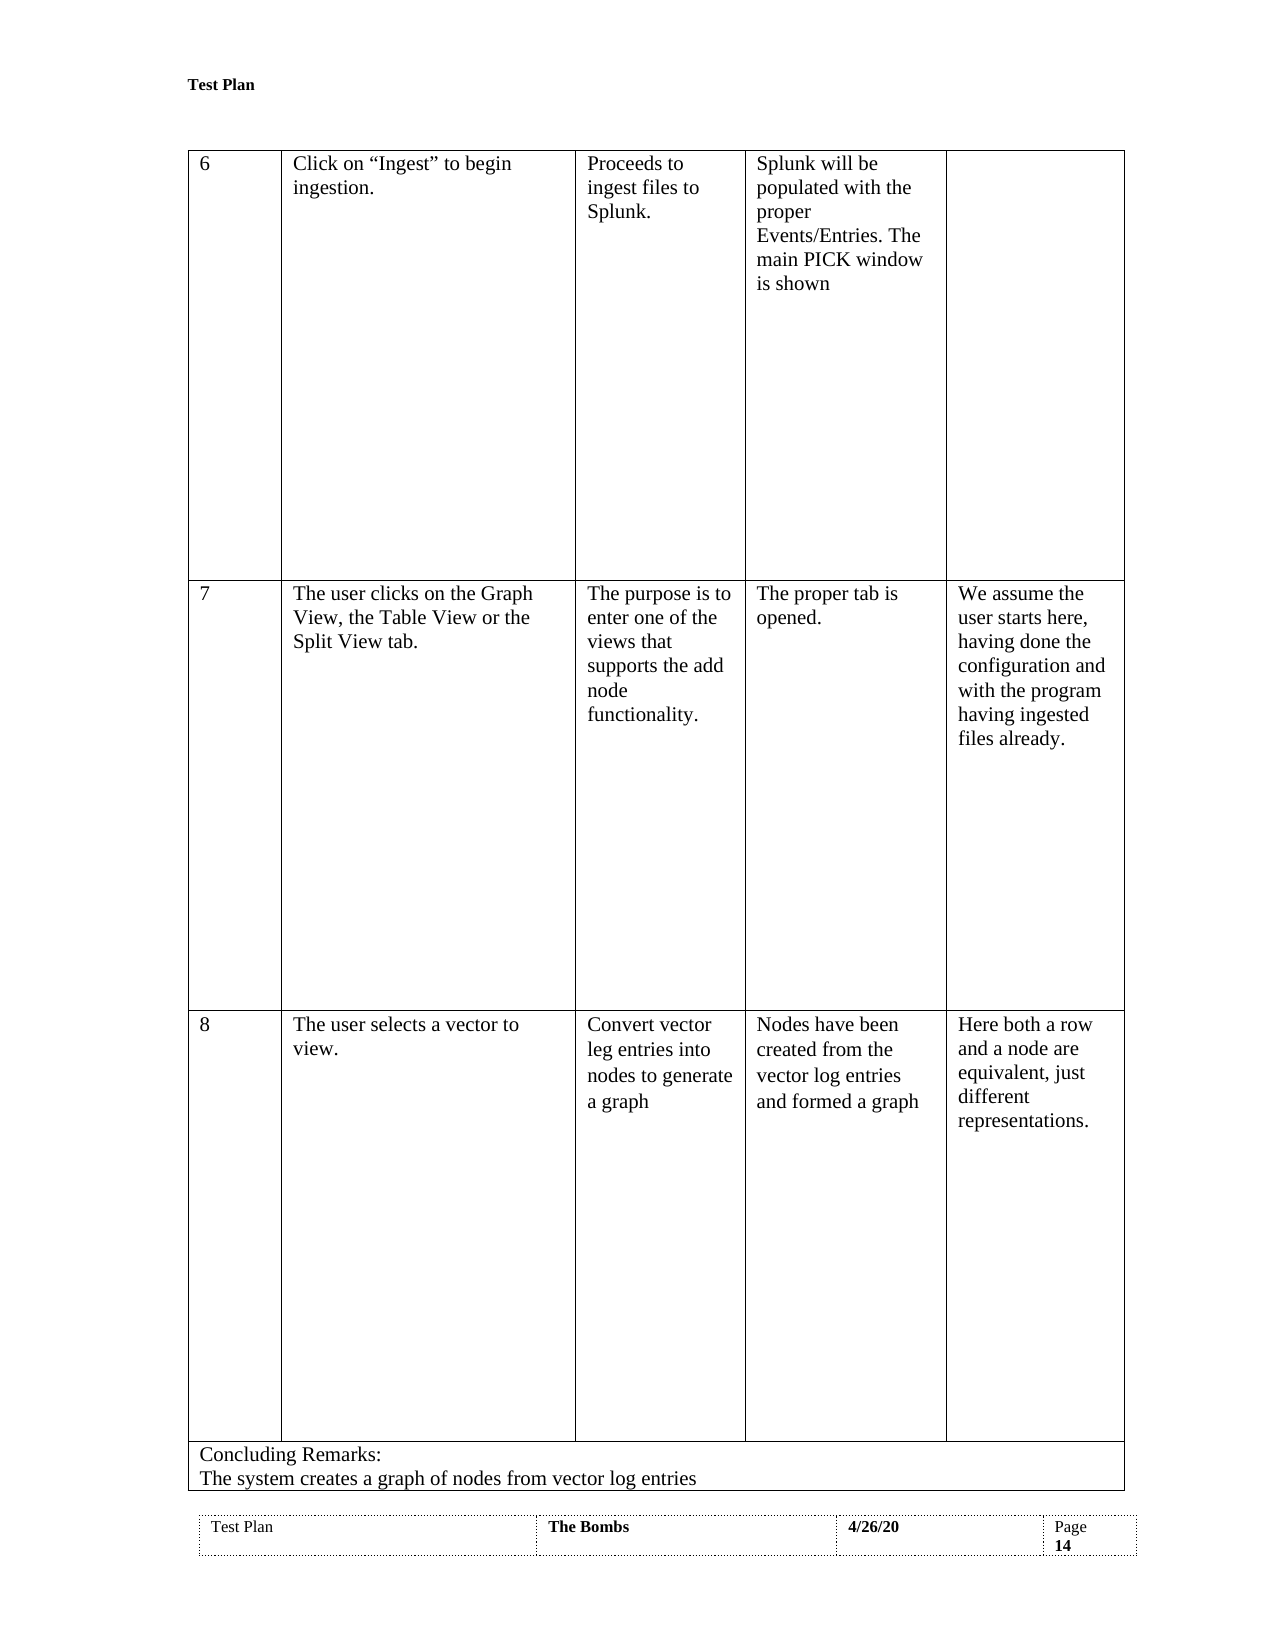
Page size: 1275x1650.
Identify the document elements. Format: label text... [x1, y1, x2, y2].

table_cell The user selects a vector to view. [282, 1011, 575, 1441]
table_cell Concluding Remarks: The system creates a graph of nodes from vector log entries [189, 1442, 1124, 1490]
table_cell The purpose is to enter one of the views that supports the add node functionality. [576, 581, 745, 1010]
table_cell We assume the user starts here, having done the configuration and with the program having ingested files already. [947, 581, 1124, 1010]
table_cell Here both a row and a node are equivalent, just different representations. [947, 1011, 1124, 1441]
table_cell Nodes have been created from the vector log entries and formed a graph [746, 1011, 946, 1441]
table_cell Proceeds to ingest files to Splunk. [576, 151, 745, 580]
table_cell The user clicks on the Graph View, the Table View or the Split View tab. [282, 581, 575, 1010]
table_cell 8 [189, 1011, 281, 1441]
table_cell Click on “Ingest” to begin ingestion. [282, 151, 575, 580]
table_cell Convert vector leg entries into nodes to generate a graph [576, 1011, 745, 1441]
table_cell 6 [189, 151, 281, 580]
table_cell Splunk will be populated with the proper Events/Entries. The main PICK window is shown [746, 151, 946, 580]
table_cell 7 [189, 581, 281, 1010]
table_cell The proper tab is opened. [746, 581, 946, 1010]
table_cell [947, 151, 1124, 580]
